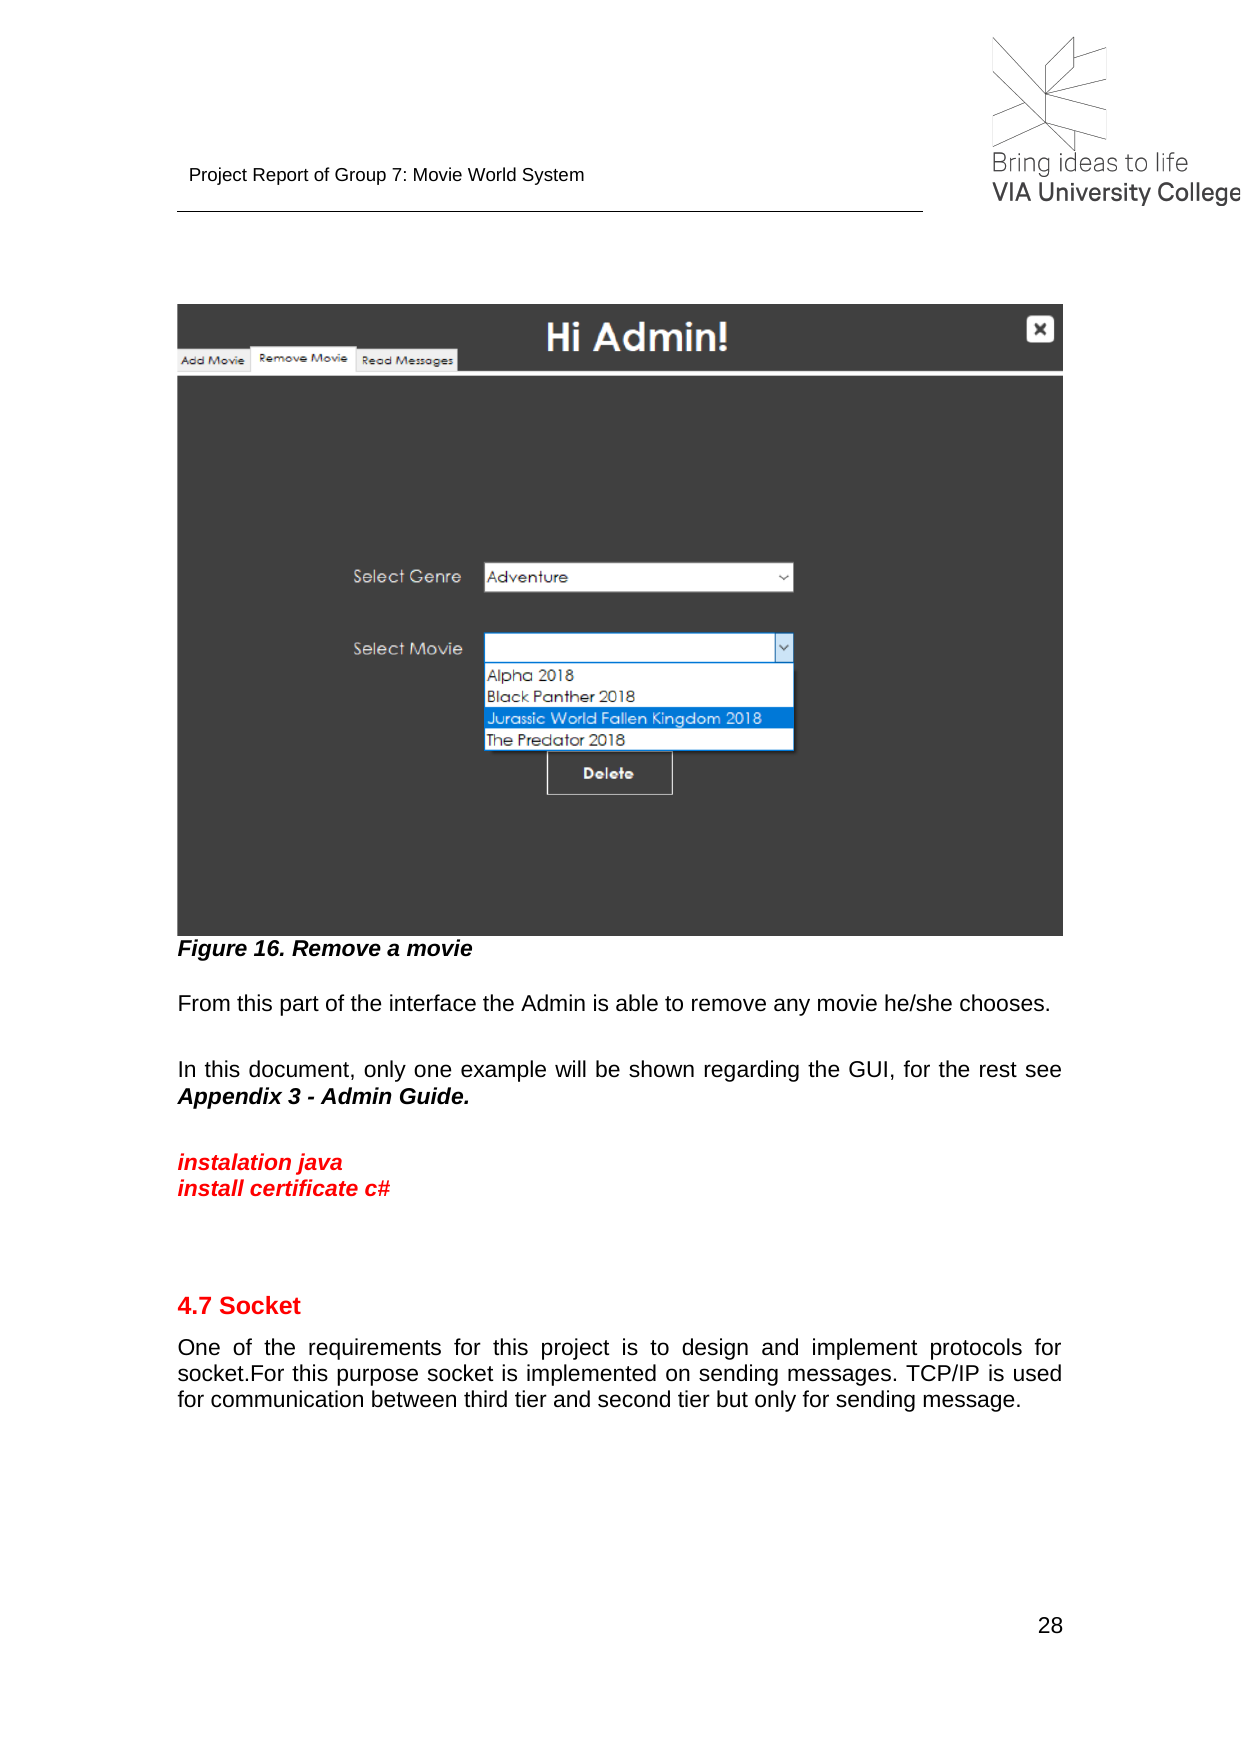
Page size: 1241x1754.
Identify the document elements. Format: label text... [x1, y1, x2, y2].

text Figure 16. Remove a movie [177, 936, 1063, 962]
picture [991, 36, 1241, 206]
text instalation java [177, 1148, 1063, 1175]
text One of the requirements for this project is to design and implement protocols for socket.For this purpose socket is implemented on sending messages. TCP/IP is used for communication between third tier and second tier but only for sending message. [177, 1334, 1063, 1413]
picture [177, 304, 1063, 936]
text From this part of the interface the Admin is able to remove any movie he/she chooses. [177, 990, 1063, 1017]
text install certificate c# [177, 1175, 1063, 1201]
text In this document, only one example will be shown regarding the GUI, for the rest see Appendix 3 - Admin Guide. [177, 1056, 1063, 1109]
subtitle 4.7 Socket [177, 1291, 1063, 1319]
